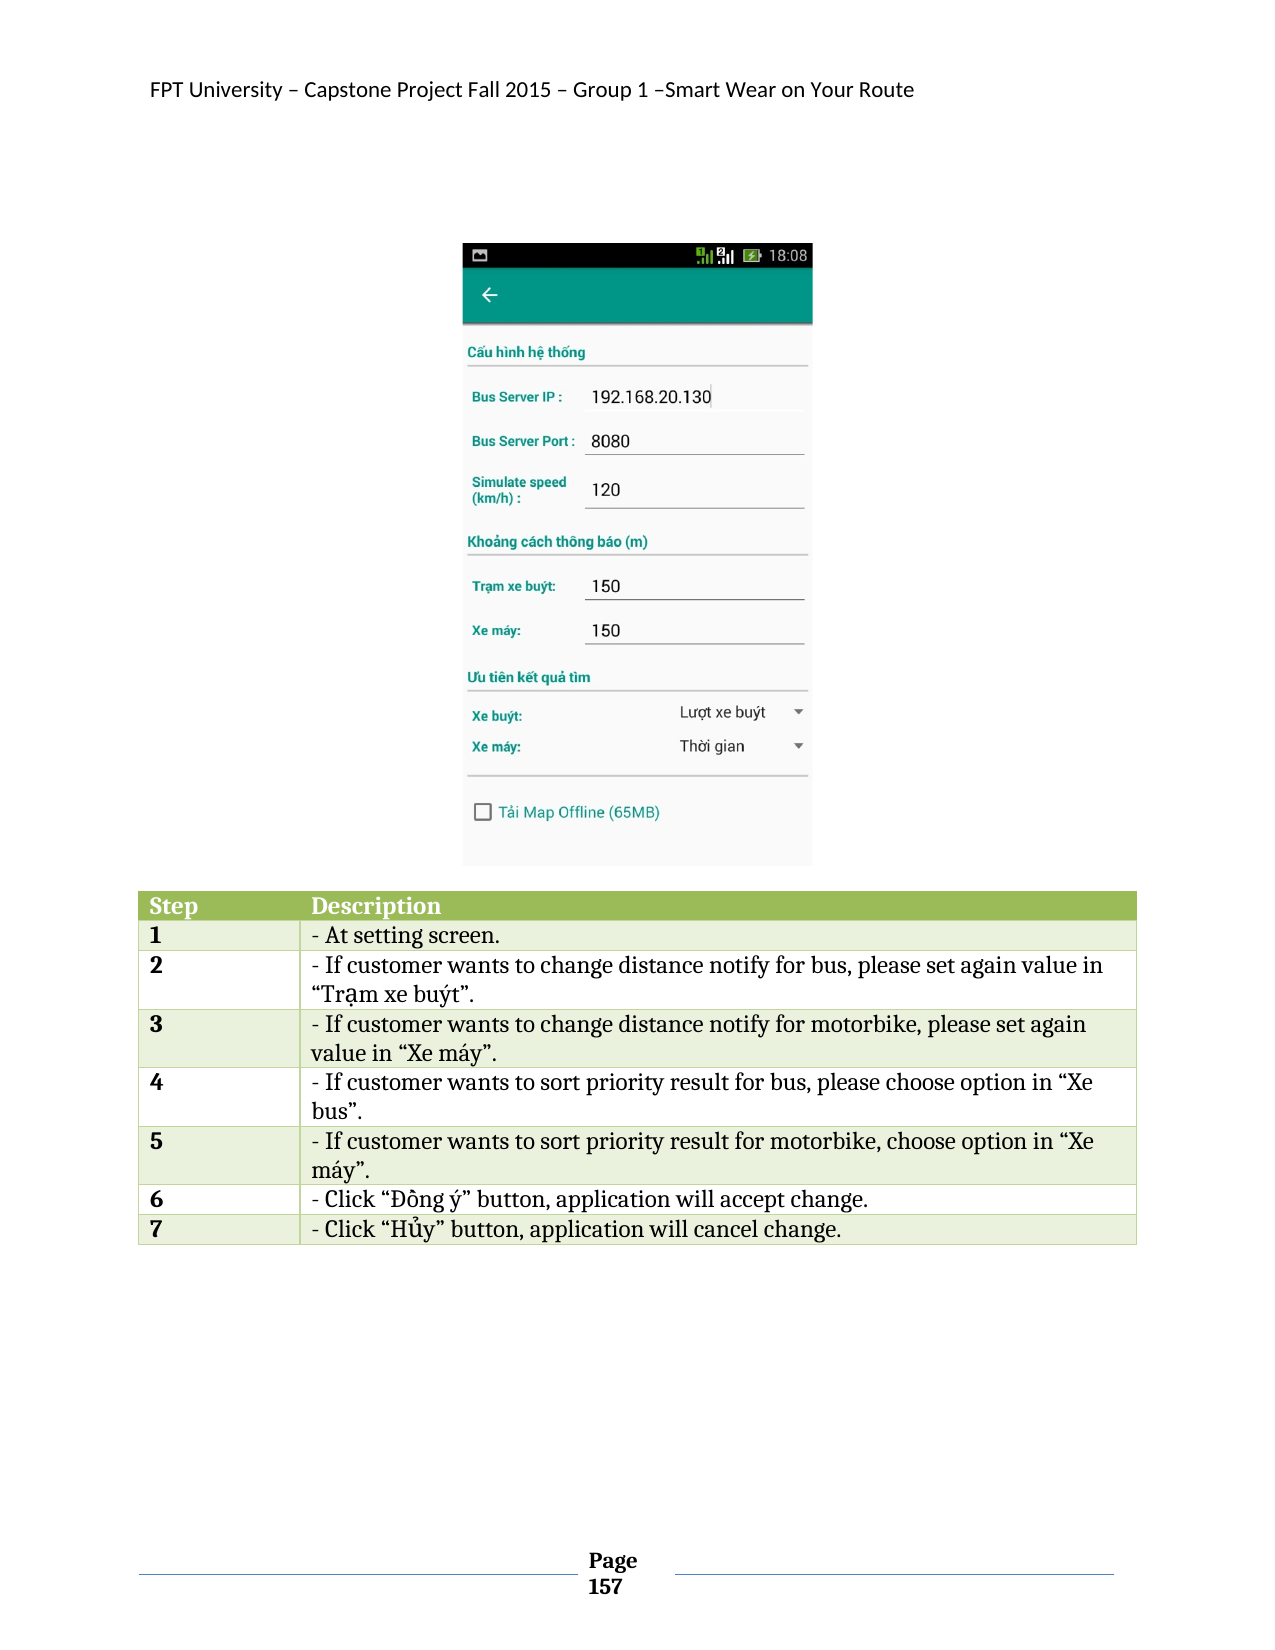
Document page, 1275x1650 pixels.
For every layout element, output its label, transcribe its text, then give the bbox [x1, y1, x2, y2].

table_cell 2 [139, 951, 299, 1009]
table_cell - Click “Hủy” button, application will cancel change. [301, 1215, 1136, 1244]
table_cell 5 [139, 1127, 299, 1184]
table_cell - If customer wants to sort priority result for motorbike, choose option in “Xe máy”. [301, 1127, 1136, 1184]
picture [462, 243, 813, 866]
table_cell 4 [139, 1068, 299, 1126]
table_cell - If customer wants to change distance notify for motorbike, please set again value in “Xe máy”. [301, 1010, 1136, 1067]
table_cell - At setting screen. [301, 921, 1136, 950]
table_cell - Click “Đồng ý” button, application will accept change. [301, 1185, 1136, 1214]
table_cell - If customer wants to change distance notify for bus, please set again value in “Trạm xe buýt”. [301, 951, 1136, 1009]
table_cell 3 [139, 1010, 299, 1067]
table_header Step [139, 892, 299, 920]
table_cell 6 [139, 1185, 299, 1214]
table_cell 7 [139, 1215, 299, 1244]
table_cell - If customer wants to sort priority result for bus, please choose option in “Xe bus”. [301, 1068, 1136, 1126]
table_header Description [301, 892, 1136, 920]
table_cell 1 [139, 921, 299, 950]
